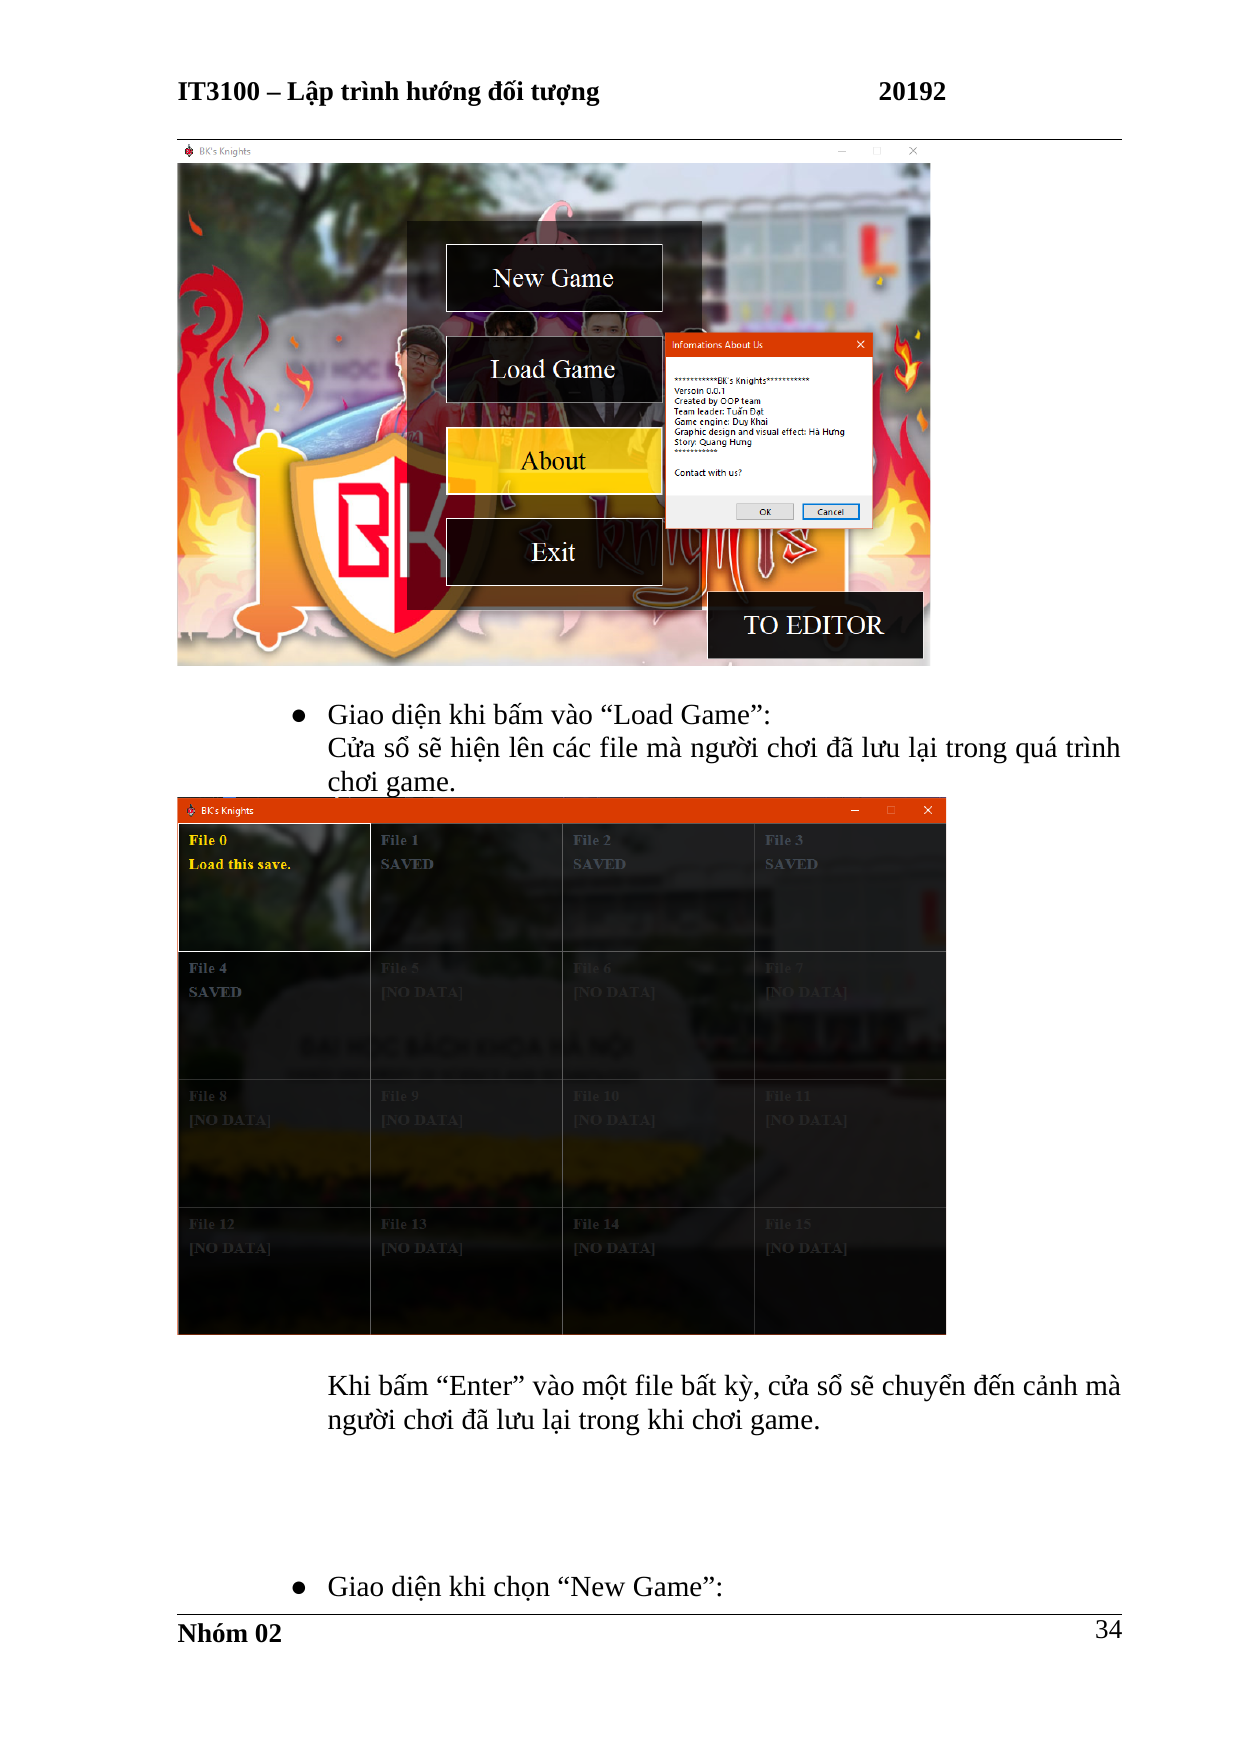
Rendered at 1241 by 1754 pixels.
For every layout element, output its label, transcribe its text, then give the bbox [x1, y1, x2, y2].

picture [177, 140, 931, 666]
list Giao diện khi chọn “New Game”: [290, 1569, 1122, 1603]
text Cửa sổ sẽ hiện lên các file mà người chơi đã lưu lại trong quá trình chơi game. [327, 731, 1122, 798]
picture [177, 797, 947, 1335]
list Giao diện khi bấm vào “Load Game”: [290, 697, 1122, 731]
text Khi bấm “Enter” vào một file bất kỳ, cửa sổ sẽ chuyển đến cảnh mà người chơi đã lưu lại trong khi chơi game. [327, 1368, 1122, 1435]
